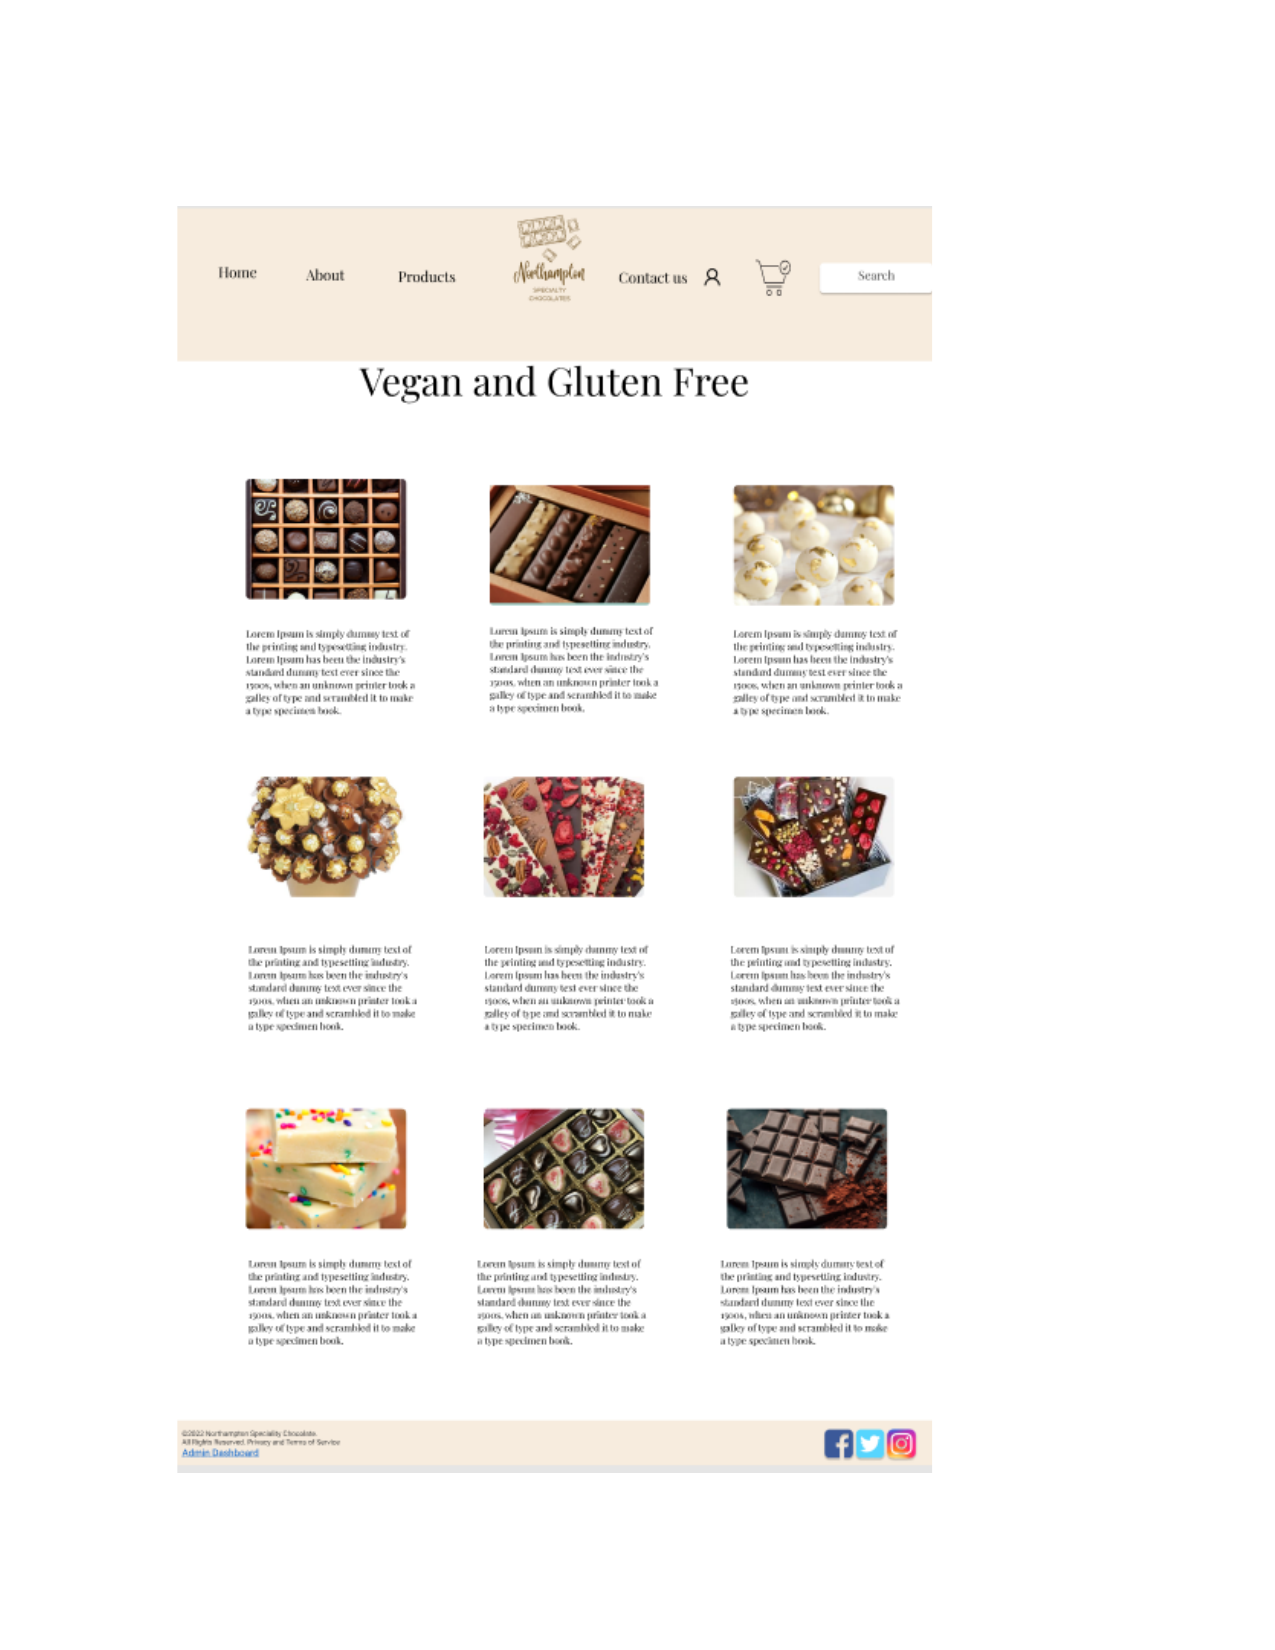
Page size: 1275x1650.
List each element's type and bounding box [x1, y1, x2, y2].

picture [177, 206, 933, 1473]
